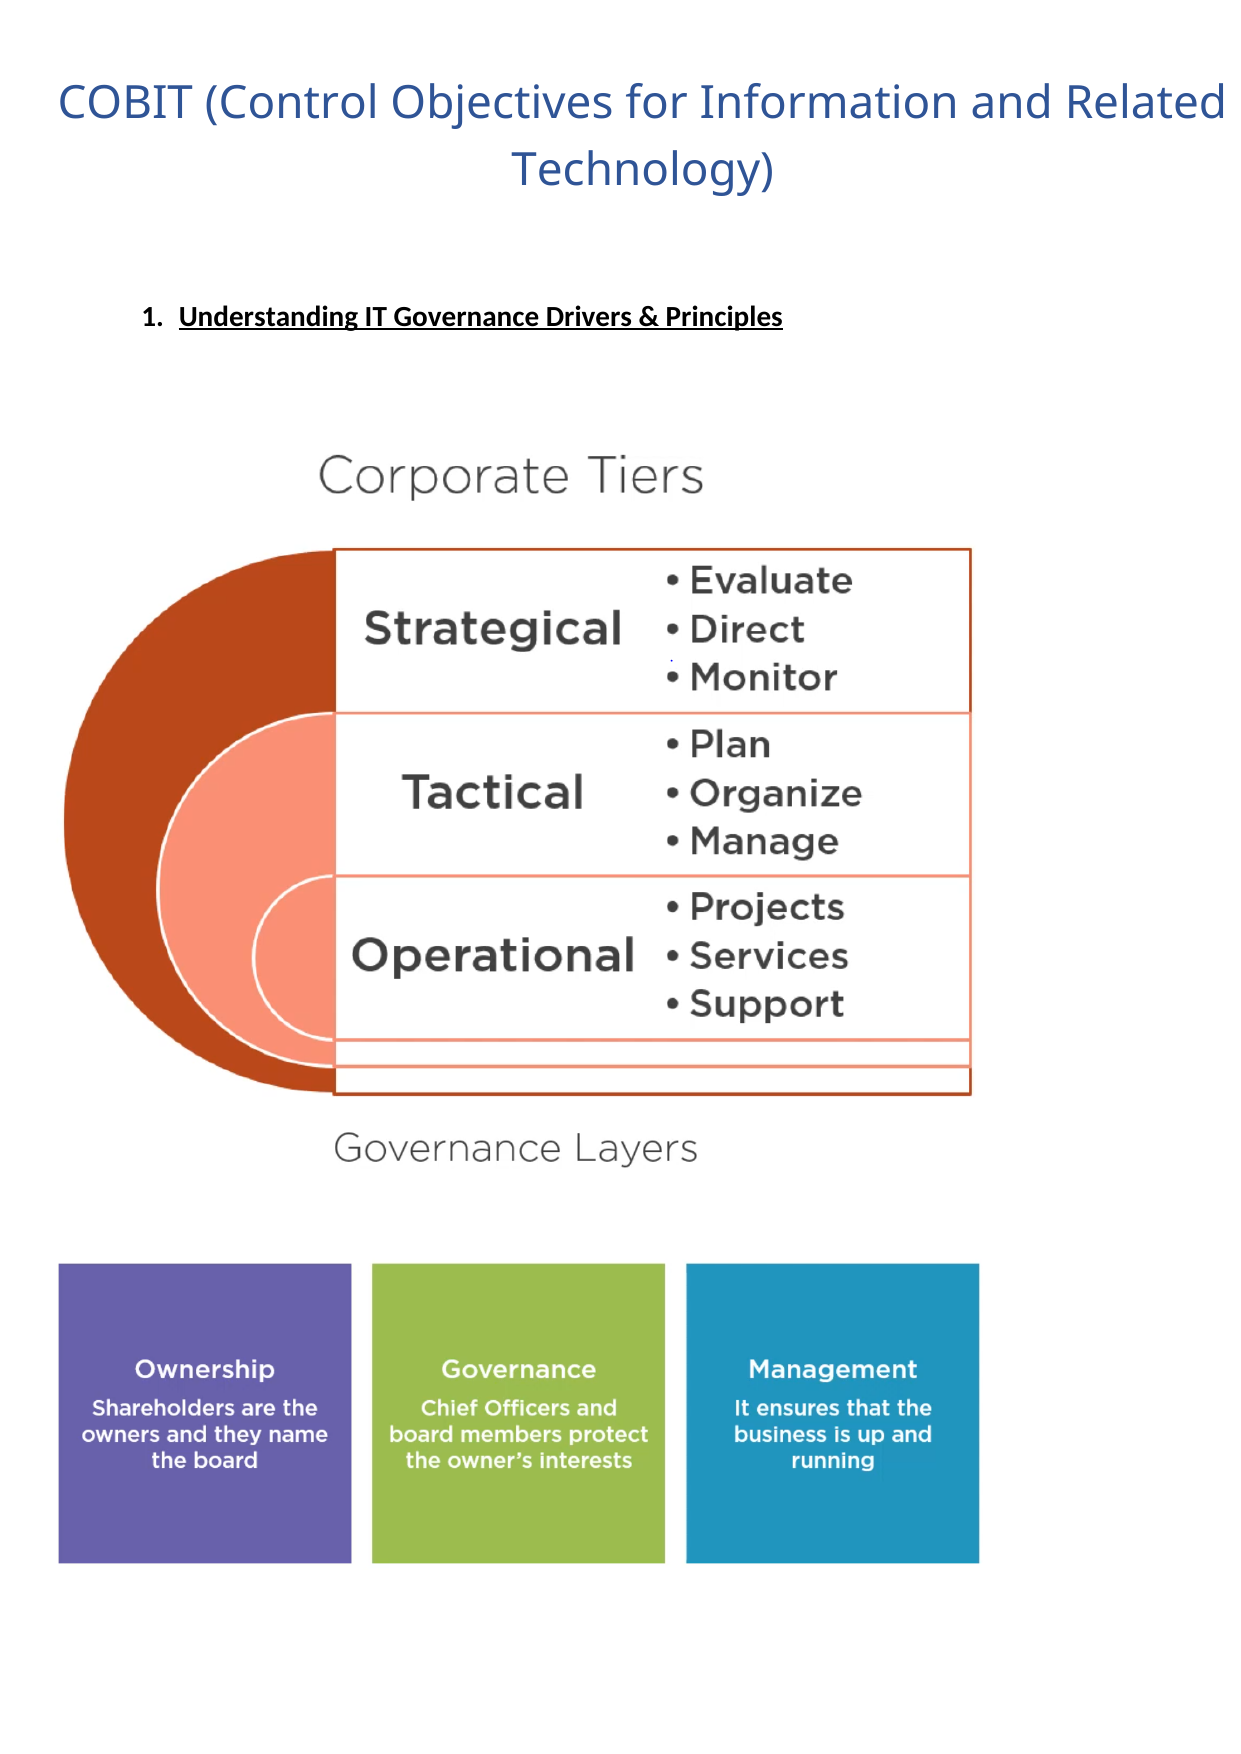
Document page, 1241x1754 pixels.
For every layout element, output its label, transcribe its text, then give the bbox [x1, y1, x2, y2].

subtitle COBIT (Control Objectives for Information and Related Technology) [44, 69, 1240, 199]
picture [44, 1122, 990, 1570]
picture [44, 446, 990, 1104]
list Understanding IT Governance Drivers & Principles [141, 298, 1167, 333]
